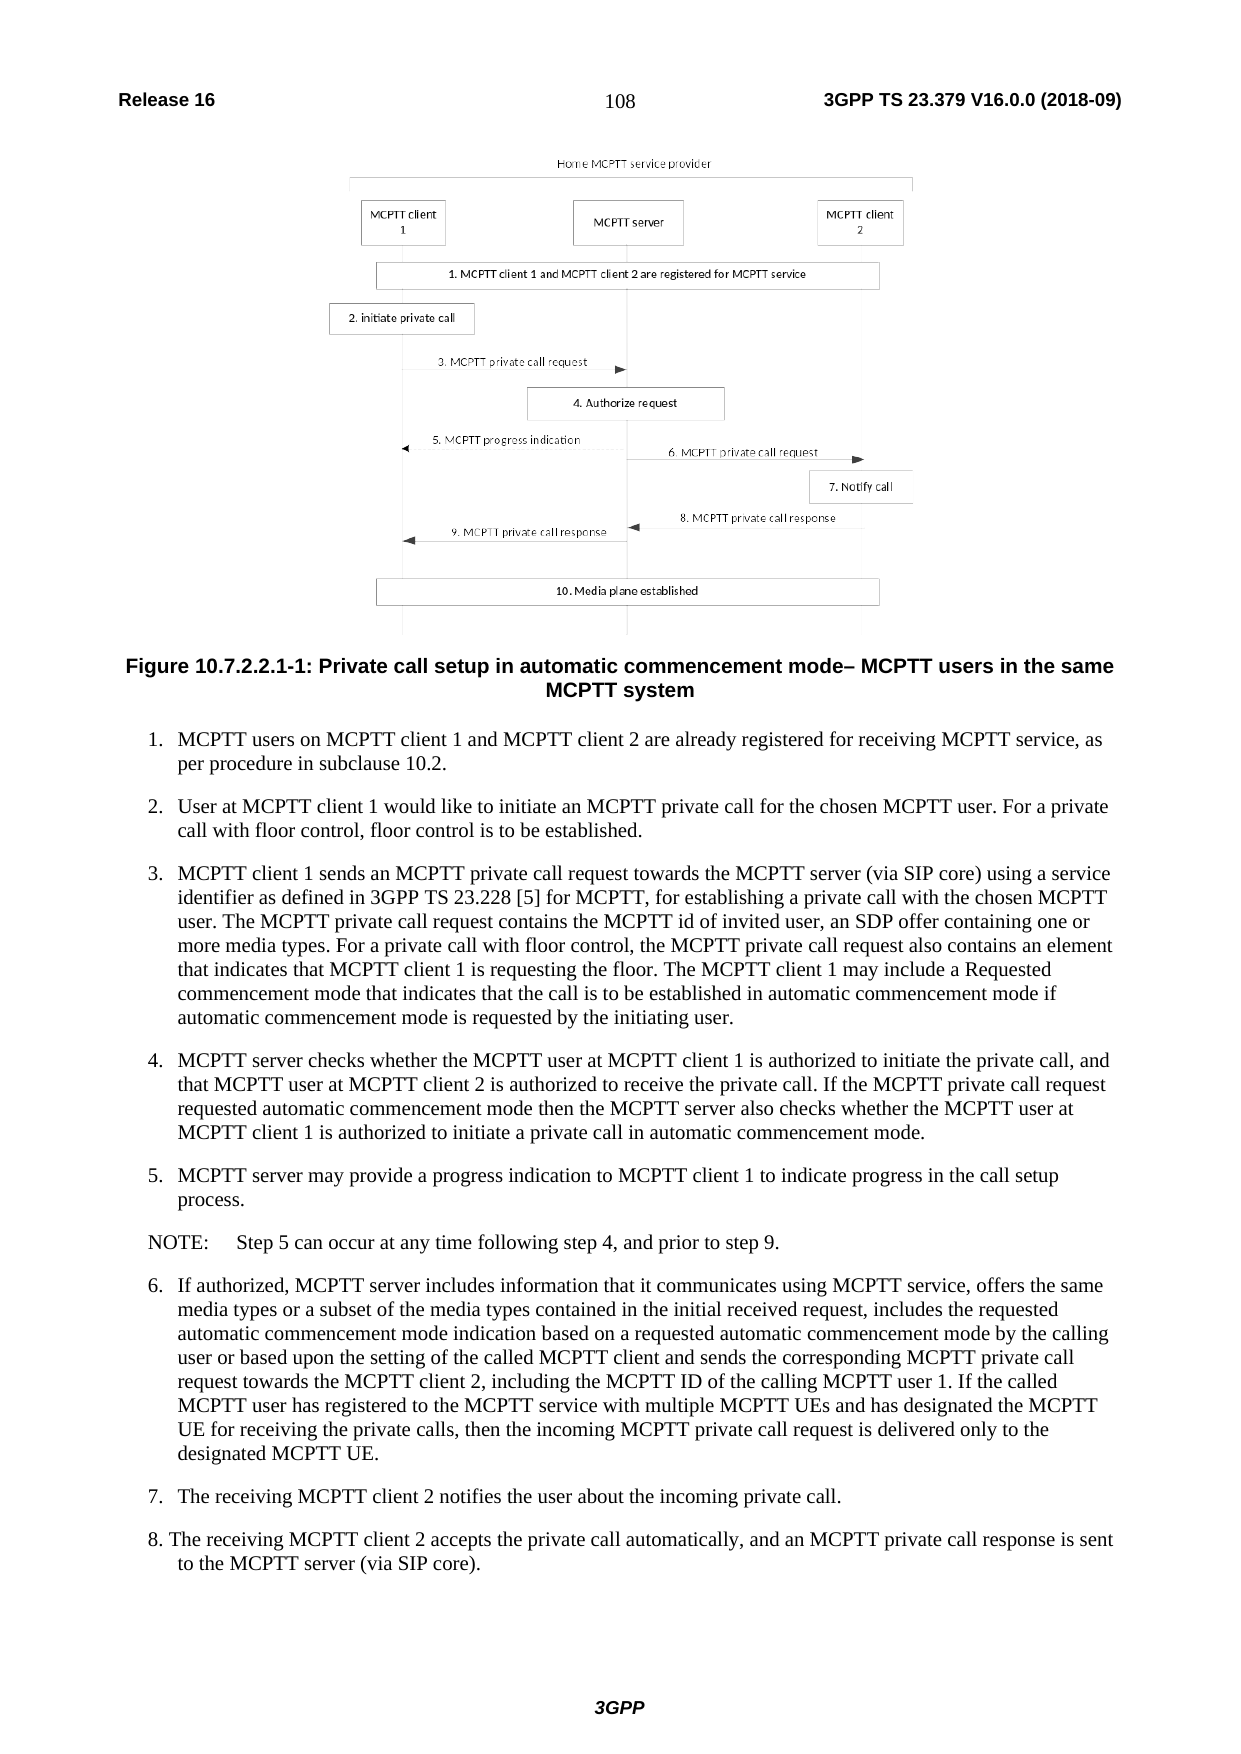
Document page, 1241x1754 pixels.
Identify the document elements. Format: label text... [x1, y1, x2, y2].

text NOTE: Step 5 can occur at any time following step 4, and prior to step 9. [148, 1230, 1122, 1254]
text 4. MCPTT server checks whether the MCPTT user at MCPTT client 1 is authorized to initiate the private call, and that MCPTT user at MCPTT client 2 is authorized to receive the private call. If the MCPTT private call request requested automatic commencement mode then the MCPTT server also checks whether the MCPTT user at MCPTT client 1 is authorized to initiate a private call in automatic commencement mode. [148, 1048, 1122, 1144]
text Figure 10.7.2.2.1-1: Private call setup in automatic commencement mode– MCPTT users in the same MCPTT system [118, 654, 1122, 702]
text 7. The receiving MCPTT client 2 notifies the user about the incoming private call. [148, 1484, 1122, 1508]
text 8. The receiving MCPTT client 2 accepts the private call automatically, and an MCPTT private call response is sent to the MCPTT server (via SIP core). [148, 1527, 1122, 1575]
text 5. MCPTT server may provide a progress indication to MCPTT client 1 to indicate progress in the call setup process. [148, 1163, 1122, 1211]
text 3. MCPTT client 1 sends an MCPTT private call request towards the MCPTT server (via SIP core) using a service identifier as defined in 3GPP TS 23.228 [5] for MCPTT, for establishing a private call with the chosen MCPTT user. The MCPTT private call request contains the MCPTT id of invited user, an SDP offer containing one or more media types. For a private call with floor control, the MCPTT private call request also contains an element that indicates that MCPTT client 1 is requesting the floor. The MCPTT client 1 may include a Requested commencement mode that indicates that the call is to be established in automatic commencement mode if automatic commencement mode is requested by the initiating user. [148, 861, 1122, 1029]
text 1. MCPTT users on MCPTT client 1 and MCPTT client 2 are already registered for receiving MCPTT service, as per procedure in subclause 10.2. [148, 727, 1122, 775]
text 2. User at MCPTT client 1 would like to initiate an MCPTT private call for the chosen MCPTT user. For a private call with floor control, floor control is to be established. [148, 794, 1122, 842]
text 6. If authorized, MCPTT server includes information that it communicates using MCPTT service, offers the same media types or a subset of the media types contained in the initial received request, includes the requested automatic commencement mode indication based on a requested automatic commencement mode by the calling user or based upon the setting of the called MCPTT client and sends the corresponding MCPTT private call request towards the MCPTT client 2, including the MCPTT ID of the calling MCPTT user 1. If the called MCPTT user has registered to the MCPTT service with multiple MCPTT UEs and has designated the MCPTT UE for receiving the private calls, then the incoming MCPTT private call request is delivered only to the designated MCPTT UE. [148, 1273, 1122, 1465]
